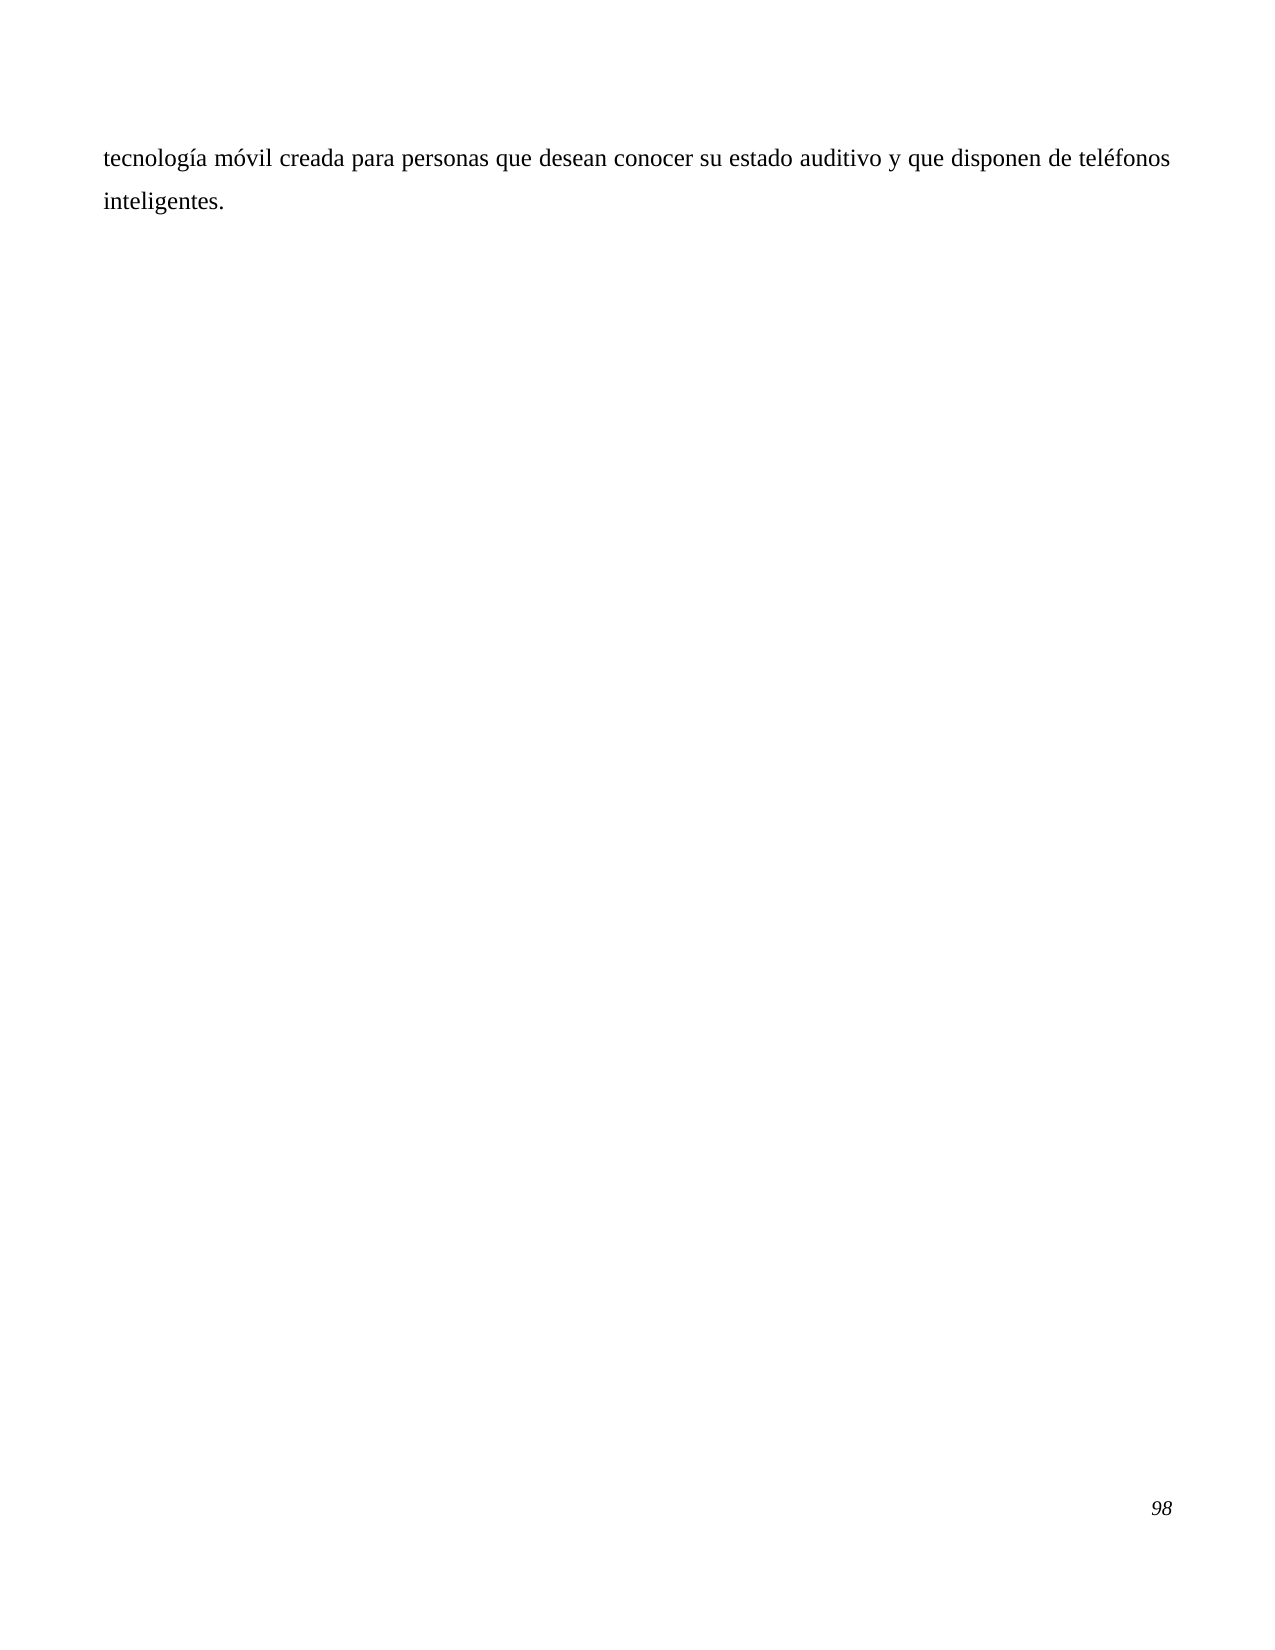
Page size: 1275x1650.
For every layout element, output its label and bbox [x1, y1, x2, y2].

text [103, 143, 1172, 215]
